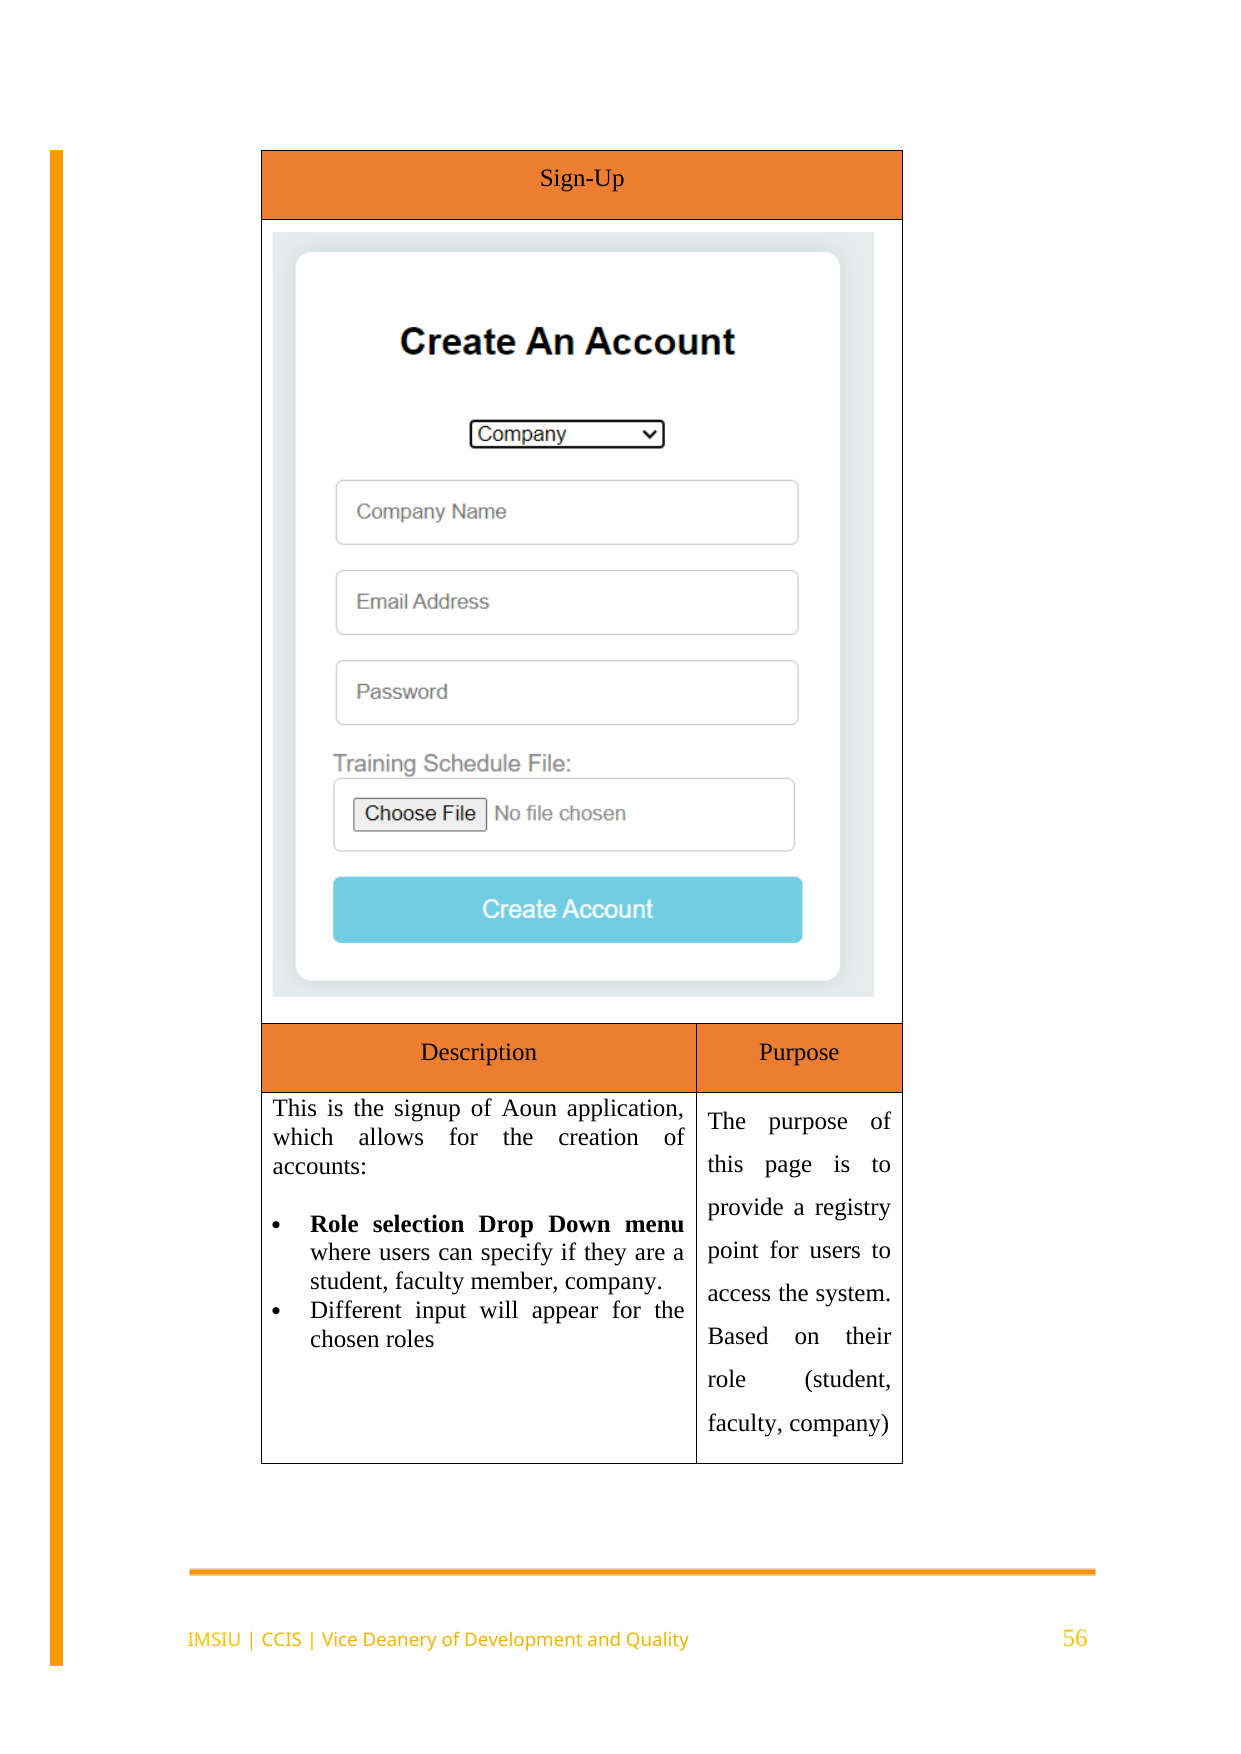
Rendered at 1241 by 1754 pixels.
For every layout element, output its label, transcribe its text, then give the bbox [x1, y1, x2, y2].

table_header Sign-Up [262, 151, 902, 219]
picture [272, 232, 874, 997]
picture [187, 1567, 1100, 1576]
table_cell [262, 220, 902, 1023]
table_cell Purpose [697, 1024, 902, 1092]
table_cell This is the signup of Aoun application, which allows for the creation of accounts: Role selection Drop Down menu where users can specify if they are a student, faculty member, company. Different input will appear for the chosen roles [262, 1093, 696, 1463]
table_cell Description [262, 1024, 696, 1092]
table_cell The purpose of this page is to provide a registry point for users to access the system. Based on their role (student, faculty, company) [697, 1093, 902, 1463]
